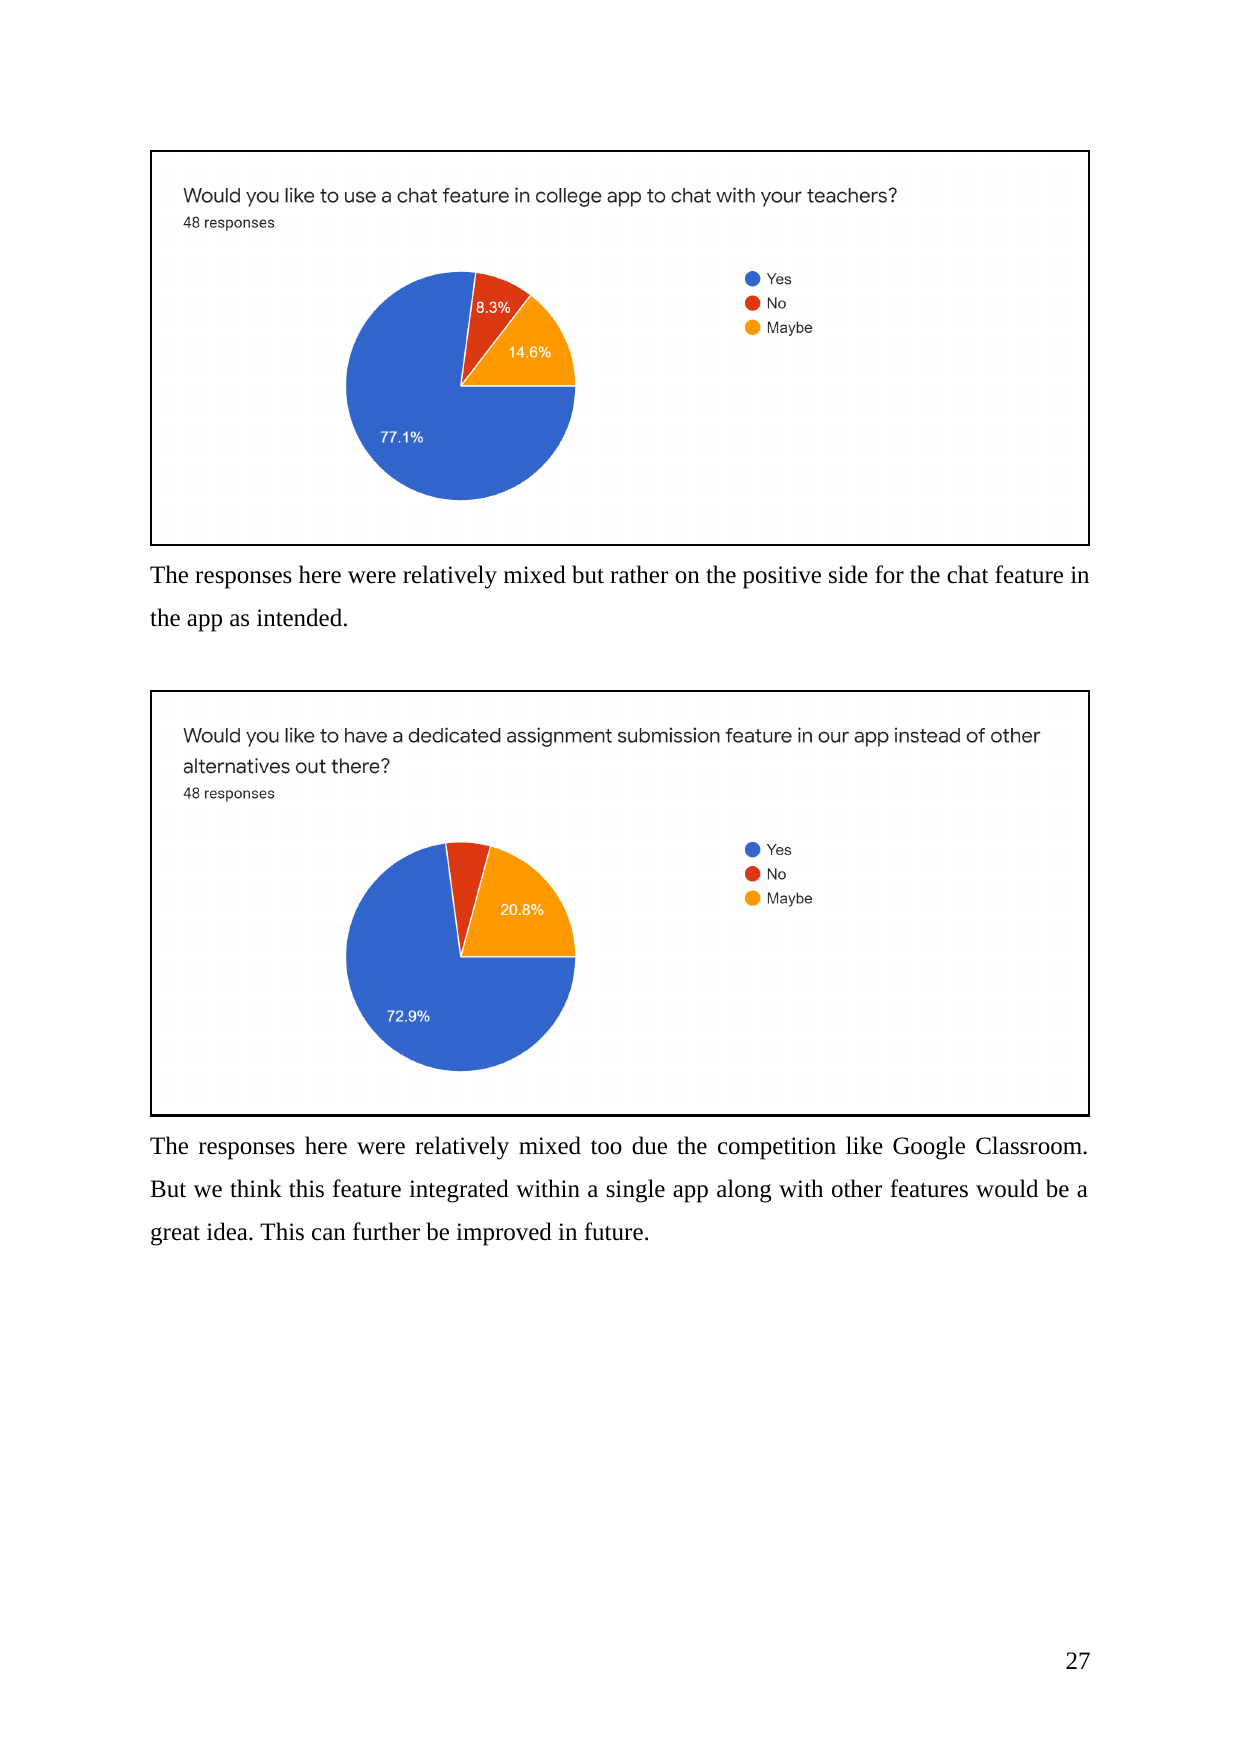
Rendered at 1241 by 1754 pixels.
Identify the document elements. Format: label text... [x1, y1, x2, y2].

picture [152, 152, 1088, 544]
picture [152, 692, 1088, 1114]
text The responses here were relatively mixed too due the competition like Google Classroom. But we think this feature integrated within a single app along with other features would be a great idea. This can further be improved in future. [150, 1131, 1090, 1246]
text The responses here were relatively mixed but rather on the positive side for the chat feature in the app as intended. [150, 560, 1090, 632]
